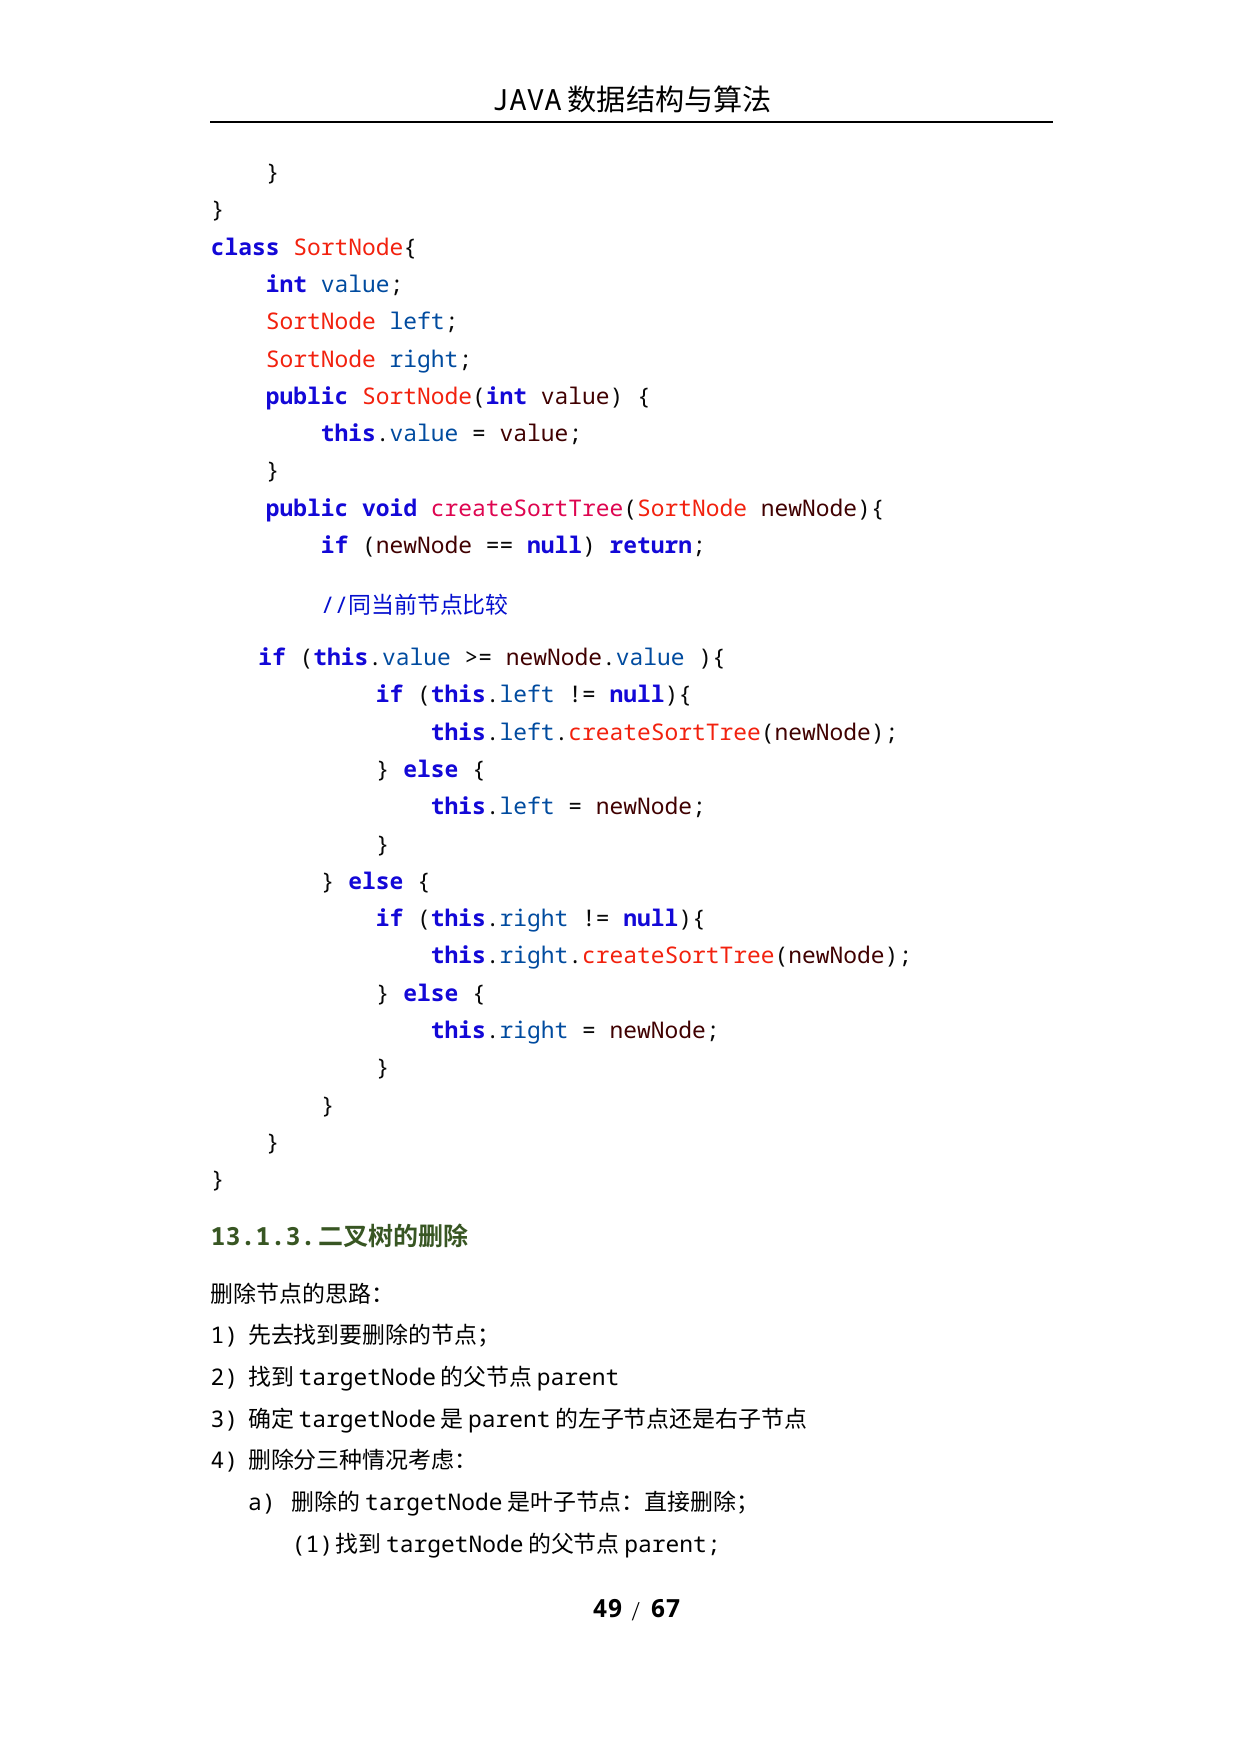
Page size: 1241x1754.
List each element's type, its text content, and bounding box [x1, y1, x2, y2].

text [211, 156, 1053, 1195]
list 找到targetNode的父节点parent; [292, 1525, 1053, 1559]
title 二叉树的删除 [210, 1216, 1053, 1252]
list 删除的targetNode是叶子节点：直接删除； [248, 1484, 1053, 1517]
list 找到targetNode的父节点parent [210, 1359, 1053, 1392]
list 删除分三种情况考虑： [210, 1442, 1053, 1475]
text 删除节点的思路： [210, 1276, 1053, 1309]
list 确定targetNode是parent的左子节点还是右子节点 [210, 1400, 1053, 1434]
list 先去找到要删除的节点； [210, 1317, 1053, 1350]
